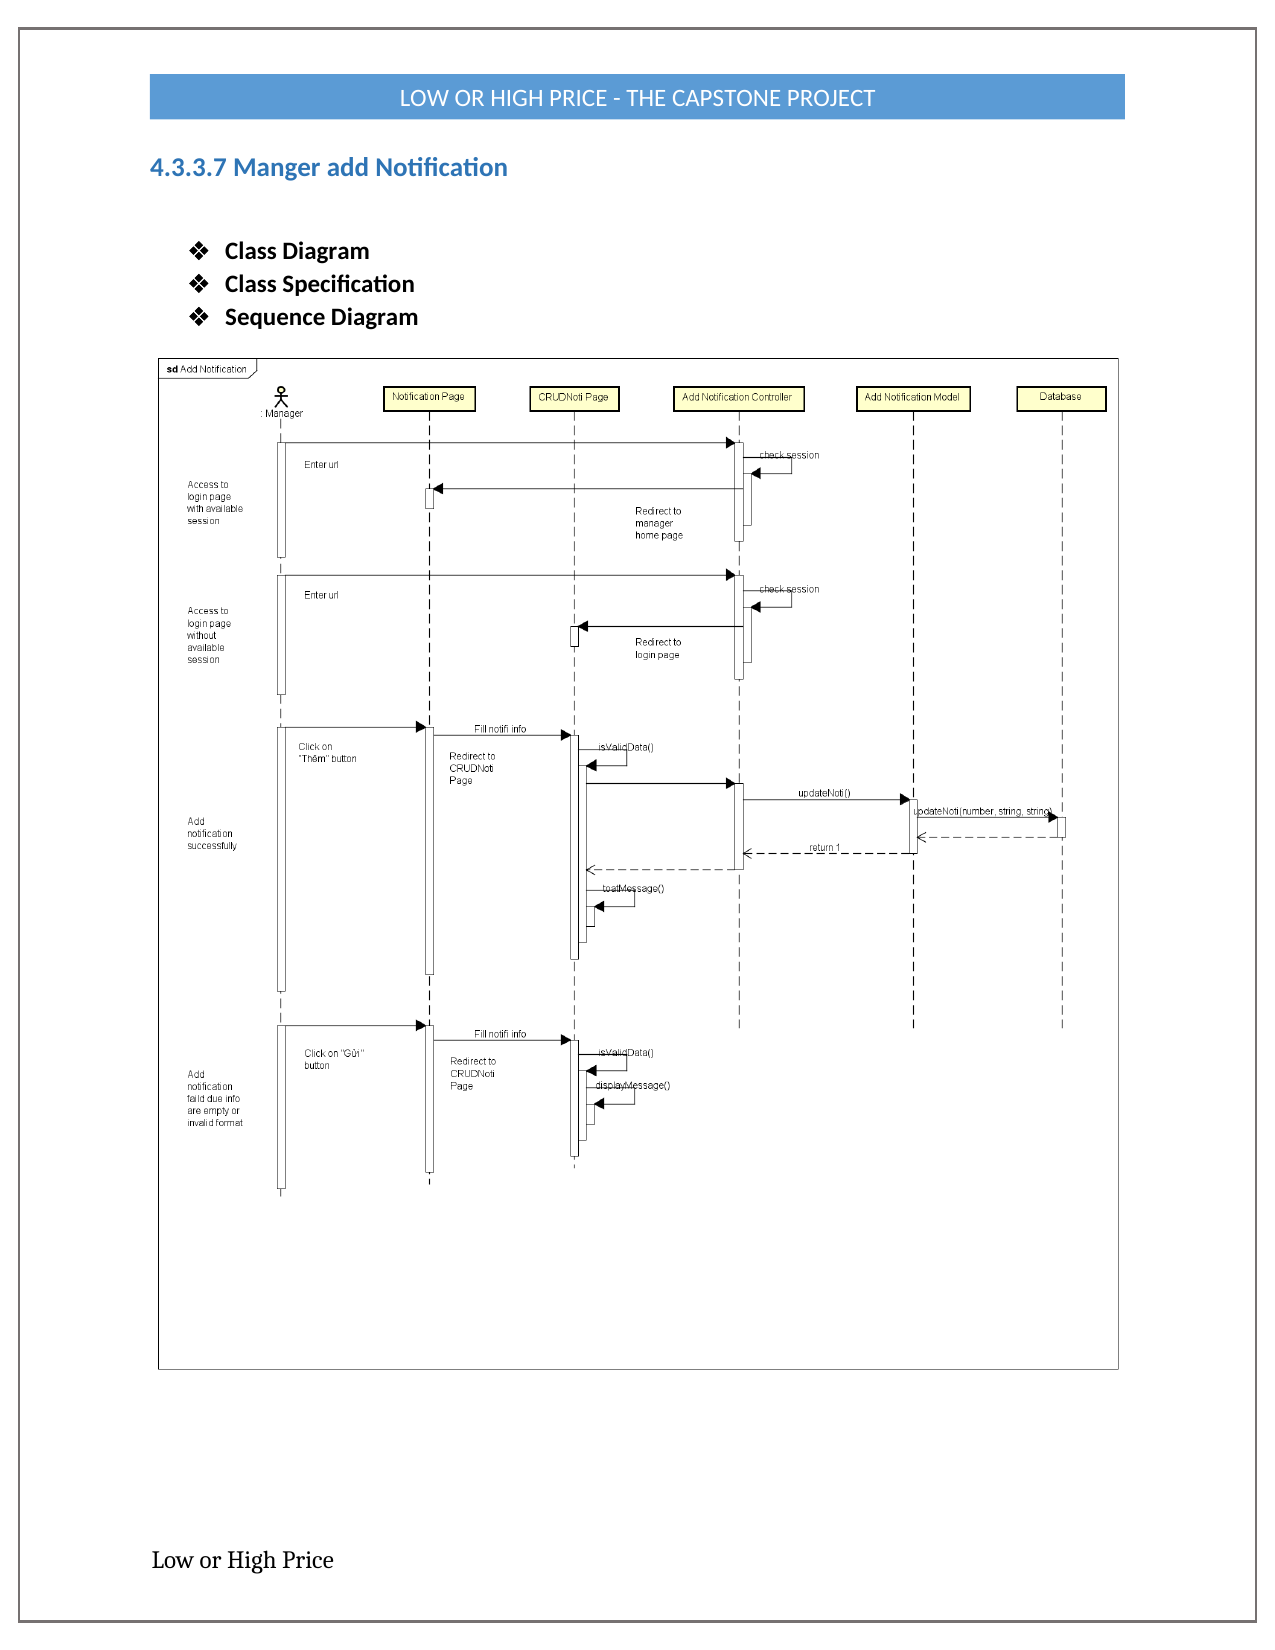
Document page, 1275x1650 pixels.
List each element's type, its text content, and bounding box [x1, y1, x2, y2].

list Class Diagram [187, 235, 1125, 266]
list Class Specification [187, 268, 1125, 299]
picture [150, 350, 1125, 1377]
list Sequence Diagram [187, 301, 1125, 332]
subtitle 4.3.3.7 Manger add Notification [150, 150, 1125, 183]
